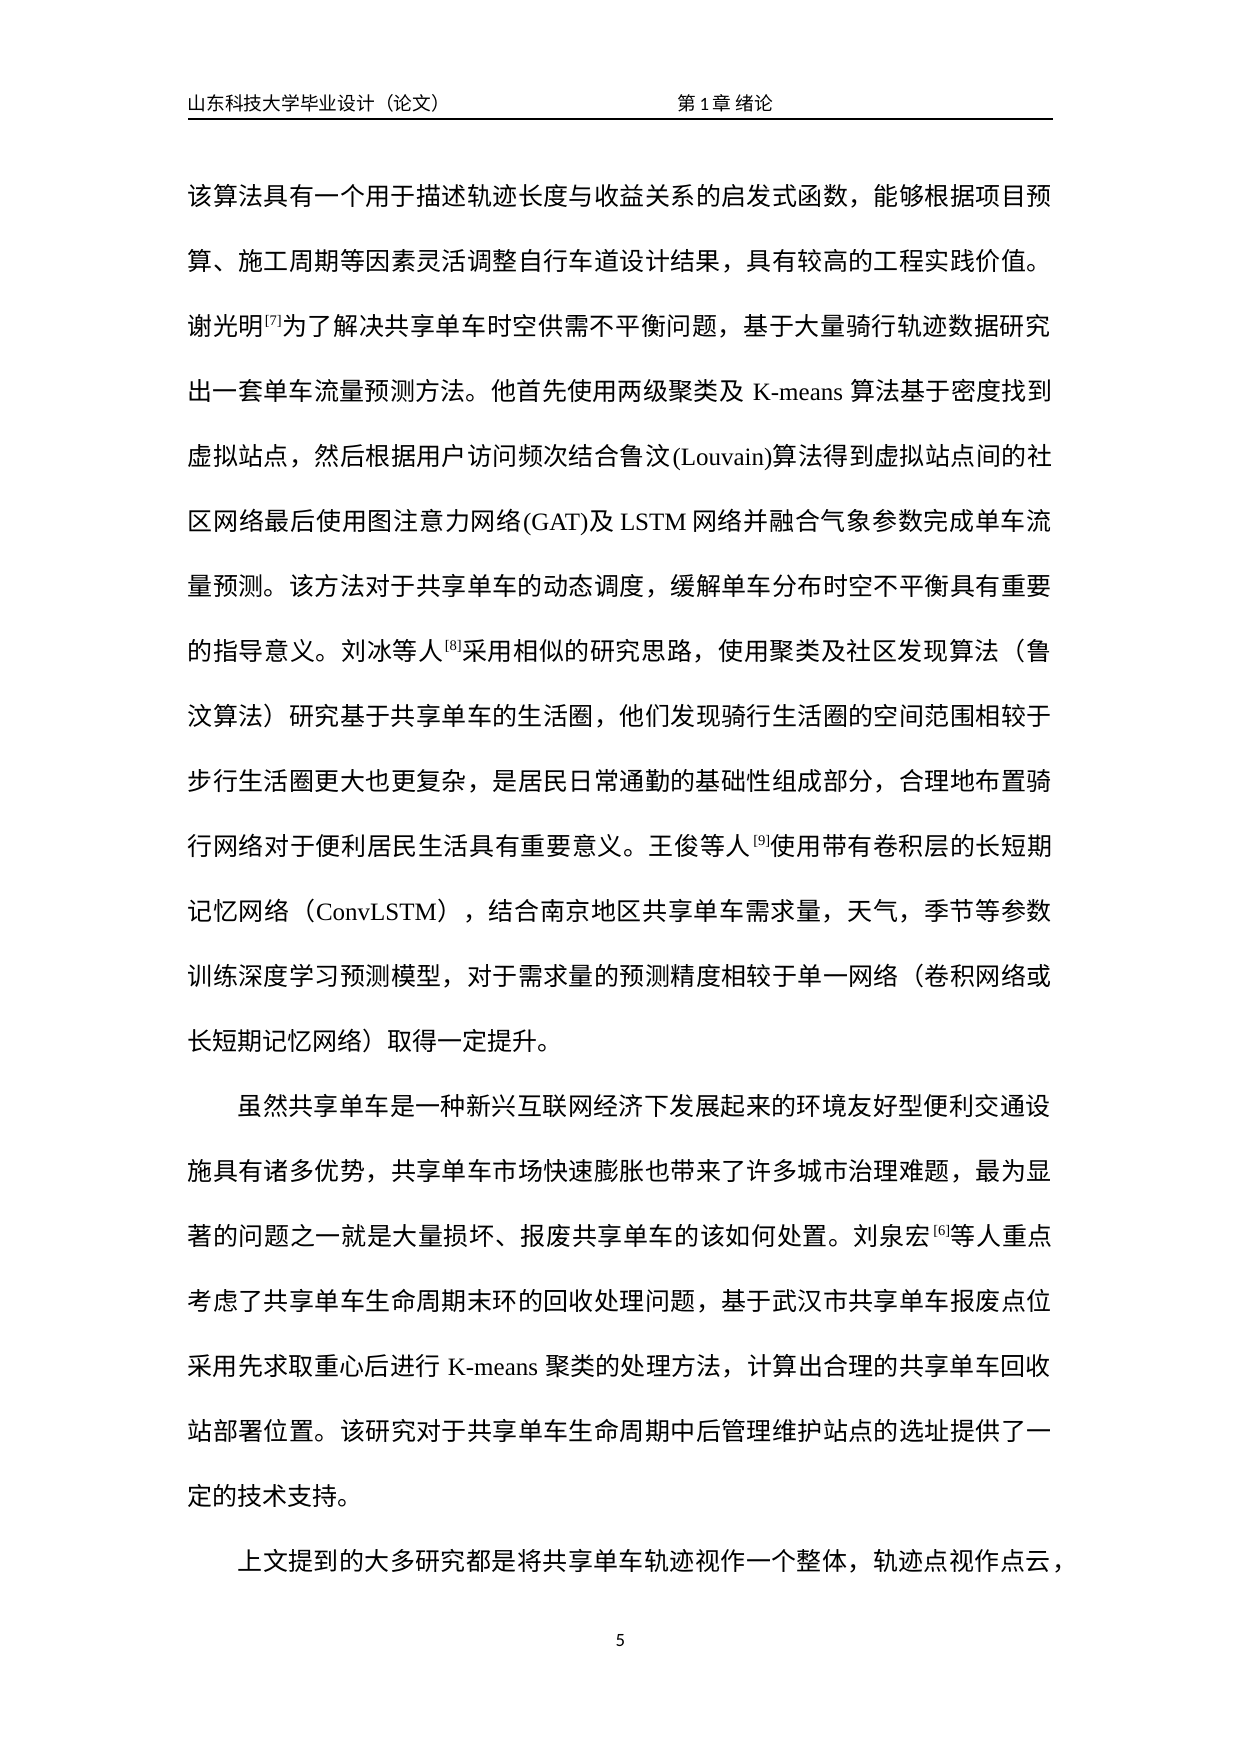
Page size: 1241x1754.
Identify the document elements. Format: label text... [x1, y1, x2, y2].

text 虽然共享单车是一种新兴互联网经济下发展起来的环境友好型便利交通设施具有诸多优势，共享单车市场快速膨胀也带来了许多城市治理难题，最为显著的问题之一就是大量损坏、报废共享单车的该如何处置。刘泉宏[6]等人重点考虑了共享单车生命周期末环的回收处理问题，基于武汉市共享单车报废点位采用先求取重心后进行 K-means 聚类的处理方法，计算出合理的共享单车回收站部署位置。该研究对于共享单车生命周期中后管理维护站点的选址提供了一定的技术支持。 [187, 1072, 1053, 1527]
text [187, 1527, 1053, 1592]
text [187, 162, 1053, 1072]
